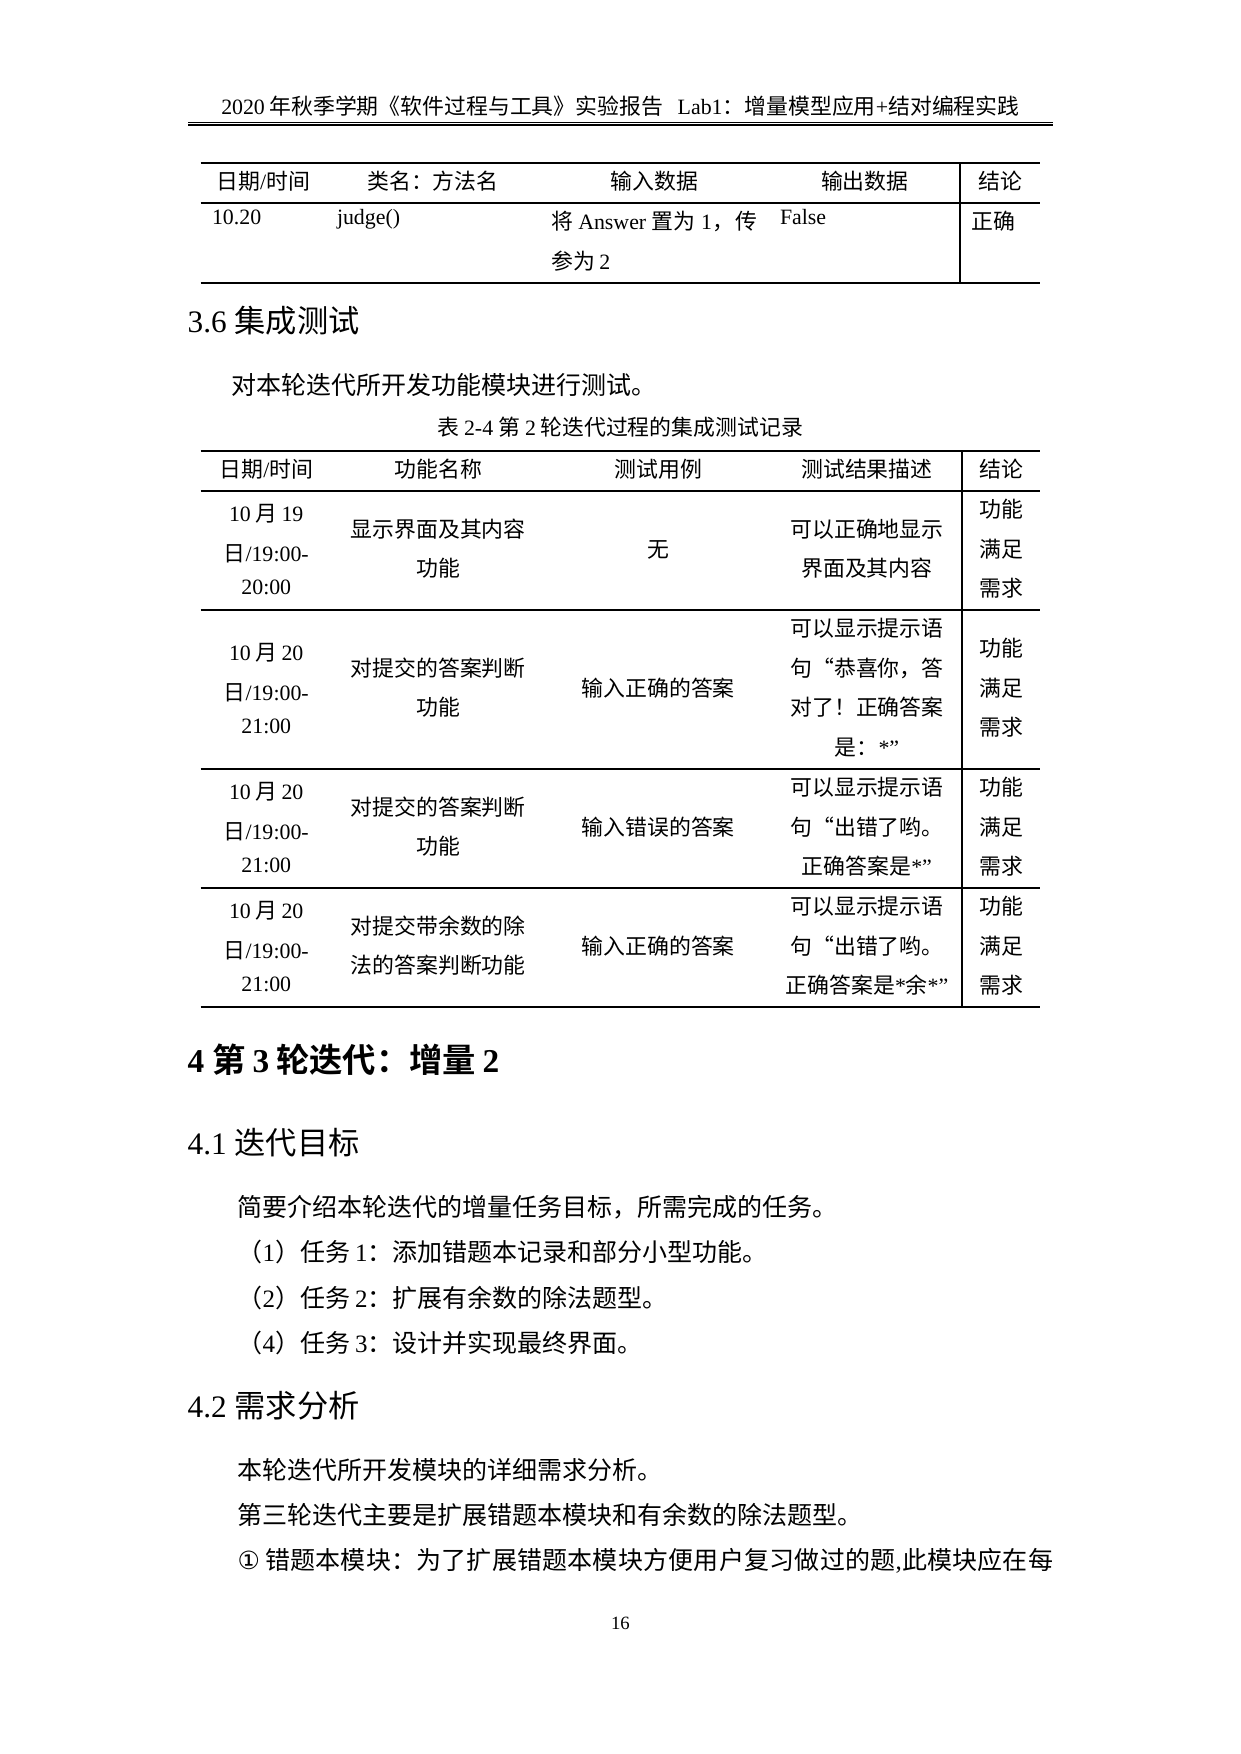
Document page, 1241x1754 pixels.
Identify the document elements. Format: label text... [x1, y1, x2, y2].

subtitle 需求分析 [187, 1381, 1053, 1426]
table_cell False [769, 204, 959, 282]
table_header 功能名称 [332, 452, 544, 490]
table_cell 可以显示提示语句“出错了哟。正确答案是*余*” [771, 889, 961, 1006]
table_cell 对提交的答案判断功能 [332, 770, 544, 887]
table_header 日期/时间 [201, 452, 332, 490]
table_cell 可以正确地显示界面及其内容 [771, 492, 961, 609]
table_cell 无 [544, 492, 771, 609]
table_header 输入数据 [540, 164, 768, 202]
table_cell 10月20日/19:00-21:00 [201, 770, 332, 887]
table_cell 功能满足需求 [963, 611, 1040, 768]
text （2）任务2：扩展有余数的除法题型。 [187, 1278, 1053, 1314]
table_header 测试用例 [544, 452, 771, 490]
table_cell 显示界面及其内容功能 [332, 492, 544, 609]
table_cell 10月20日/19:00-21:00 [201, 889, 332, 1006]
table_cell 将Answer置为1，传参为2 [540, 204, 768, 282]
table_cell 功能满足需求 [963, 770, 1040, 887]
subtitle 集成测试 [187, 296, 1053, 341]
table_cell 功能满足需求 [963, 889, 1040, 1006]
table_cell 10月20日/19:00-21:00 [201, 611, 332, 768]
table_cell 可以显示提示语句“恭喜你，答对了！正确答案是：*” [771, 611, 961, 768]
text （1）任务1：添加错题本记录和部分小型功能。 [187, 1233, 1053, 1269]
table_cell 输入正确的答案 [544, 611, 771, 768]
table_cell 正确 [961, 204, 1040, 282]
table_header 日期/时间 [201, 164, 326, 202]
table_cell 功能满足需求 [963, 492, 1040, 609]
table_cell judge() [326, 204, 540, 282]
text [187, 1541, 1053, 1577]
table_header 输出数据 [769, 164, 959, 202]
table_cell 输入正确的答案 [544, 889, 771, 1006]
text 简要介绍本轮迭代的增量任务目标，所需完成的任务。 [187, 1187, 1053, 1224]
table_cell 对提交的答案判断功能 [332, 611, 544, 768]
text 本轮迭代所开发模块的详细需求分析。 [187, 1450, 1053, 1486]
table_cell 可以显示提示语句“出错了哟。正确答案是*” [771, 770, 961, 887]
table_header 结论 [963, 452, 1040, 490]
text 表2-4 第2轮迭代过程的集成测试记录 [187, 410, 1053, 442]
text 第三轮迭代主要是扩展错题本模块和有余数的除法题型。 [187, 1496, 1053, 1532]
subtitle 第3轮迭代：增量2 [187, 1033, 1053, 1082]
subtitle 迭代目标 [187, 1118, 1053, 1164]
table_header 类名：方法名 [326, 164, 540, 202]
text （4）任务3：设计并实现最终界面。 [187, 1323, 1053, 1360]
table_cell 10月19日/19:00-20:00 [201, 492, 332, 609]
table_cell 10.20 [201, 204, 326, 282]
table_cell 对提交带余数的除法的答案判断功能 [332, 889, 544, 1006]
table_cell 输入错误的答案 [544, 770, 771, 887]
table_header 测试结果描述 [771, 452, 961, 490]
text 对本轮迭代所开发功能模块进行测试。 [231, 365, 1053, 401]
table_header 结论 [961, 164, 1040, 202]
